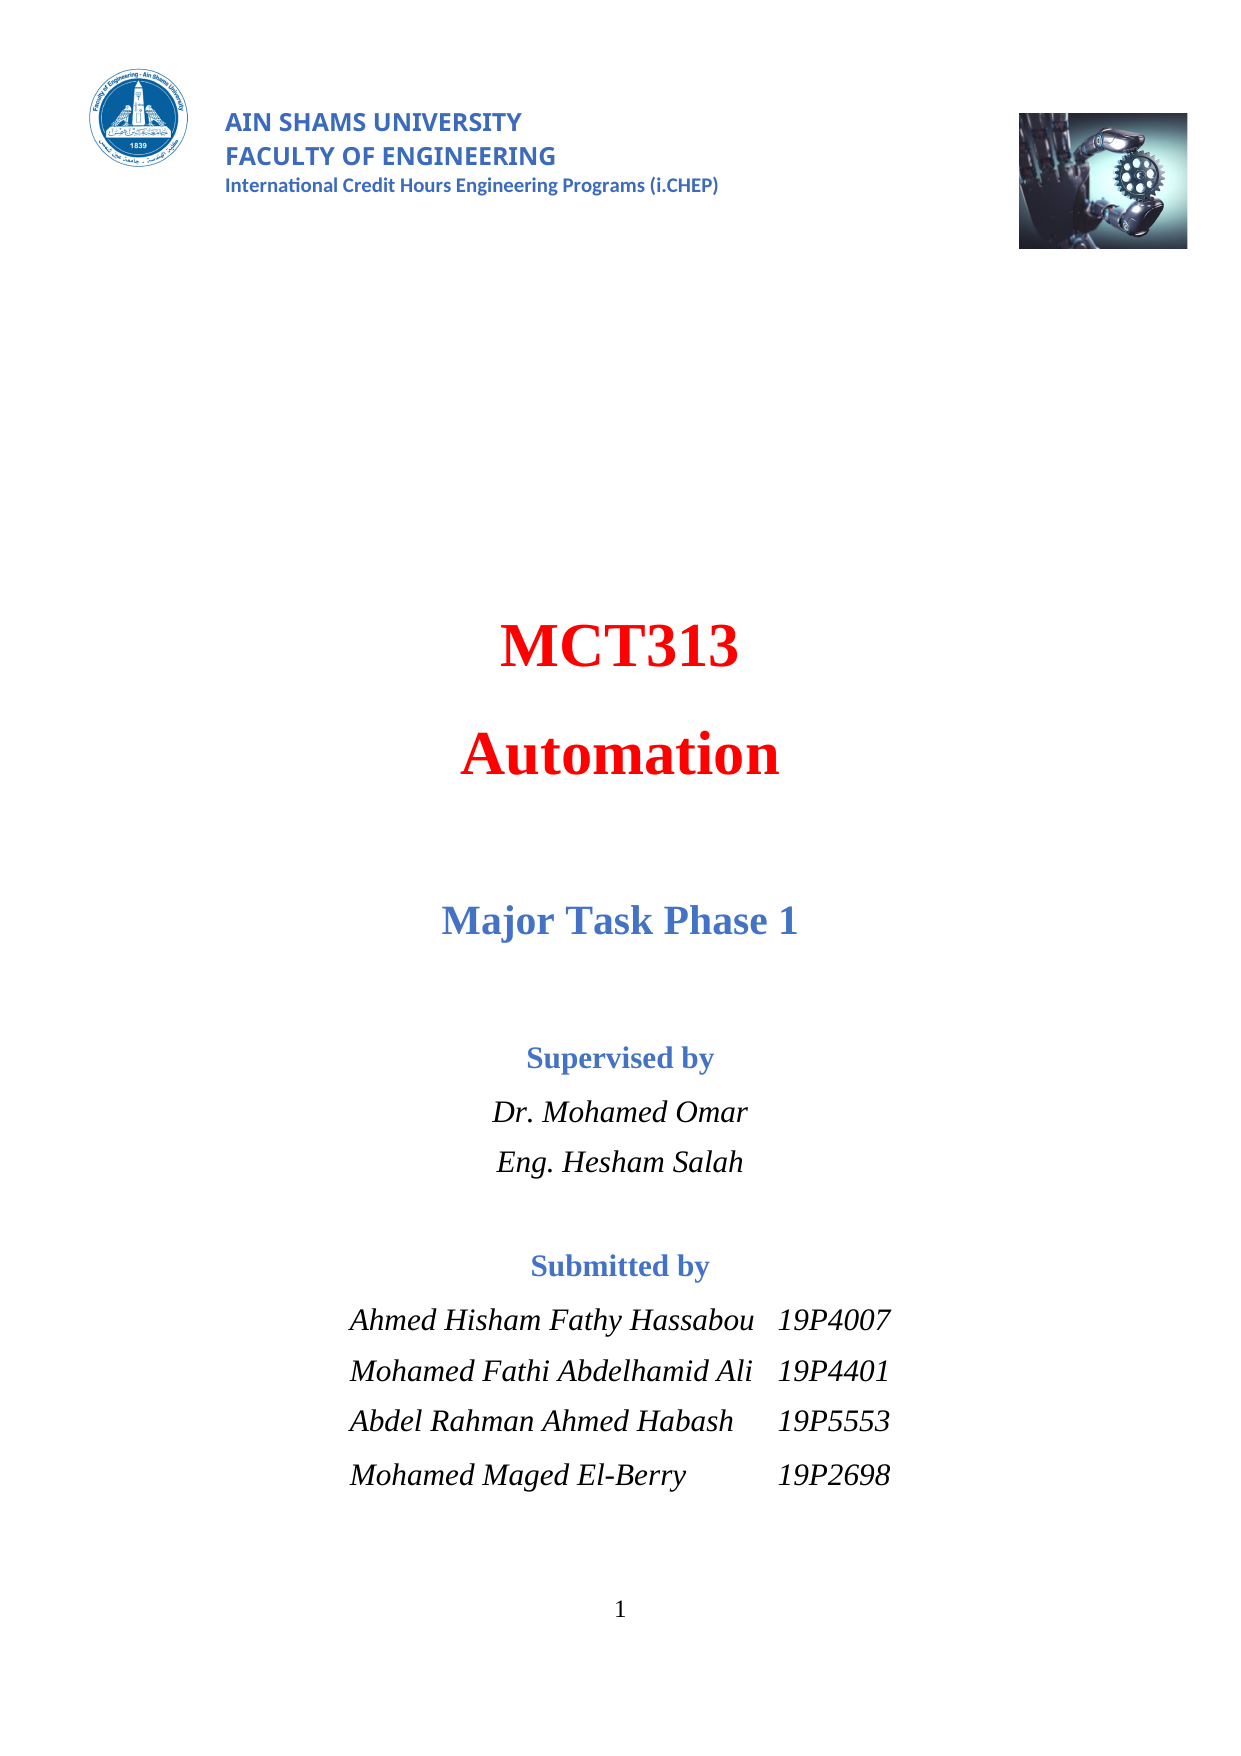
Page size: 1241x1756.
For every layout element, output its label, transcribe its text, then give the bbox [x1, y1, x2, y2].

text Supervised by [75, 1039, 1165, 1076]
table_header Dr. Mohamed Omar [391, 1094, 849, 1144]
table_cell Mohamed Fathi Abdelhamid Ali [338, 1352, 766, 1402]
table_cell 19P4401 [766, 1352, 902, 1402]
text Automation [75, 716, 1165, 788]
picture [1019, 113, 1188, 249]
table_cell Eng. Hesham Salah [391, 1144, 849, 1194]
text Submitted by [75, 1248, 1165, 1284]
picture [80, 55, 211, 168]
table_header 19P4007 [766, 1302, 902, 1352]
text Major Task Phase 1 [75, 896, 1165, 944]
text MCT313 [75, 608, 1165, 680]
table_cell Abdel Rahman Ahmed Habash Mohamed Maged El-Berry [338, 1402, 766, 1506]
table_header Ahmed Hisham Fathy Hassabou [338, 1302, 766, 1352]
table_cell 19P5553 19P2698 [766, 1402, 902, 1506]
